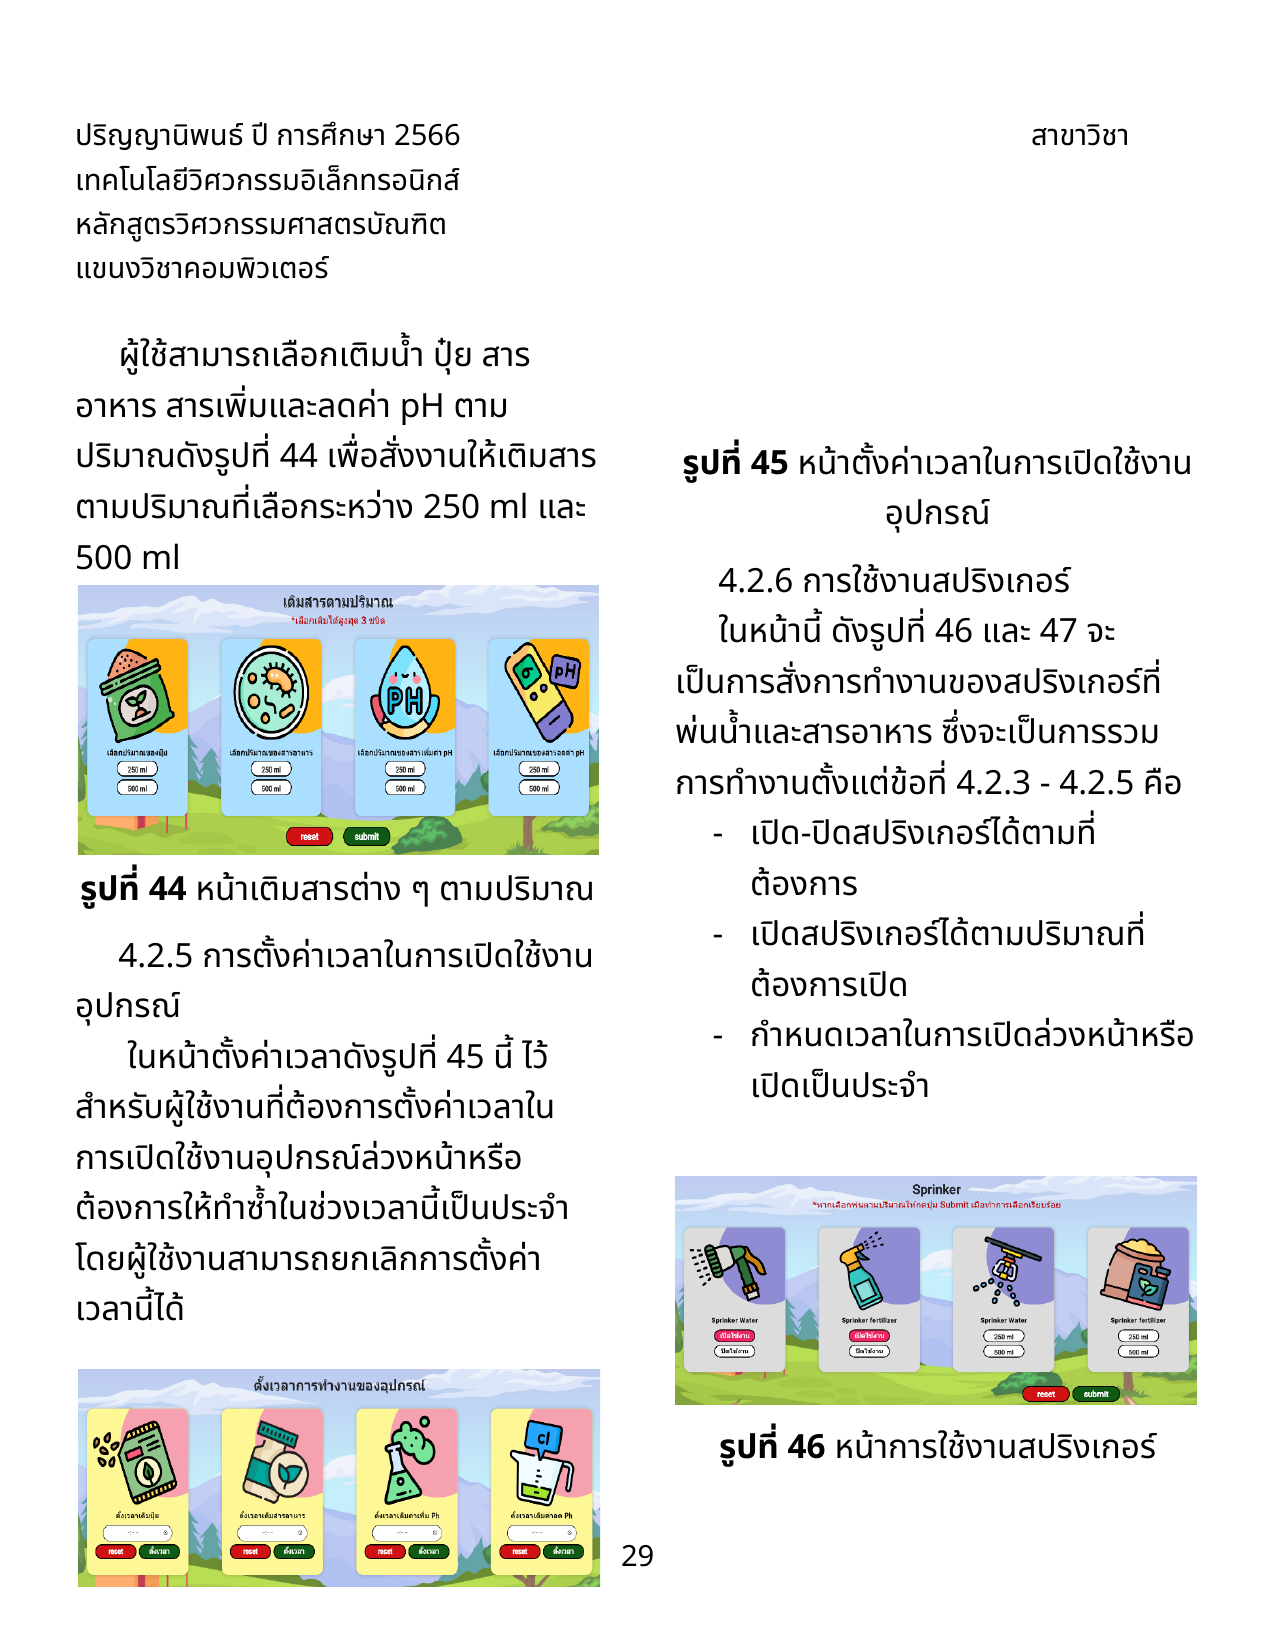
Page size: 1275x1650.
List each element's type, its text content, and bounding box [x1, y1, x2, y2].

picture [675, 1176, 1197, 1405]
list กำหนดเวลาในการเปิดล่วงหน้าหรือเปิดเป็นประจำ [712, 1011, 1200, 1112]
text 4.2.6 การใช้งานสปริงเกอร์ [675, 556, 1200, 607]
picture [77, 585, 599, 855]
list เปิด-ปิดสปริงเกอร์ได้ตามที่ต้องการ [712, 809, 1200, 910]
text ผู้ใช้สามารถเลือกเติมน้ำ ปุ๋ย สารอาหาร สารเพิ่มและลดค่า pH ตามปริมาณดังรูปที่ 44 เพื่อสั่งงานให้เติมสารตามปริมาณที่เลือกระหว่าง 250 ml และ 500 ml [75, 331, 600, 579]
text รูปที่ 46 หน้าการใช้งานสปริงเกอร์ [675, 1423, 1200, 1473]
text รูปที่ 45 หน้าตั้งค่าเวลาในการเปิดใช้งานอุปกรณ์ [675, 439, 1200, 540]
list เปิดสปริงเกอร์ได้ตามปริมาณที่ต้องการเปิด [712, 910, 1200, 1011]
text ในหน้านี้ ดังรูปที่ 46 และ 47 จะเป็นการสั่งการทำงานของสปริงเกอร์ที่พ่นน้ำและสารอาหาร ซึ่งจะเป็นการรวมการทำงานตั้งแต่ข้อที่ 4.2.3 - 4.2.5 คือ [675, 607, 1200, 809]
text รูปที่ 44 หน้าเติมสารต่าง ๆ ตามปริมาณ [75, 864, 600, 915]
text 4.2.5 การตั้งค่าเวลาในการเปิดใช้งานอุปกรณ์ [75, 932, 600, 1033]
picture [78, 1369, 600, 1587]
text ในหน้าตั้งค่าเวลาดังรูปที่ 45 นี้ ไว้สำหรับผู้ใช้งานที่ต้องการตั้งค่าเวลาในการเปิดใช้งานอุปกรณ์ล่วงหน้าหรือต้องการให้ทำซ้ำในช่วงเวลานี้เป็นประจำ โดยผู้ใช้งานสามารถยกเลิกการตั้งค่าเวลานี้ได้ [75, 1033, 600, 1335]
